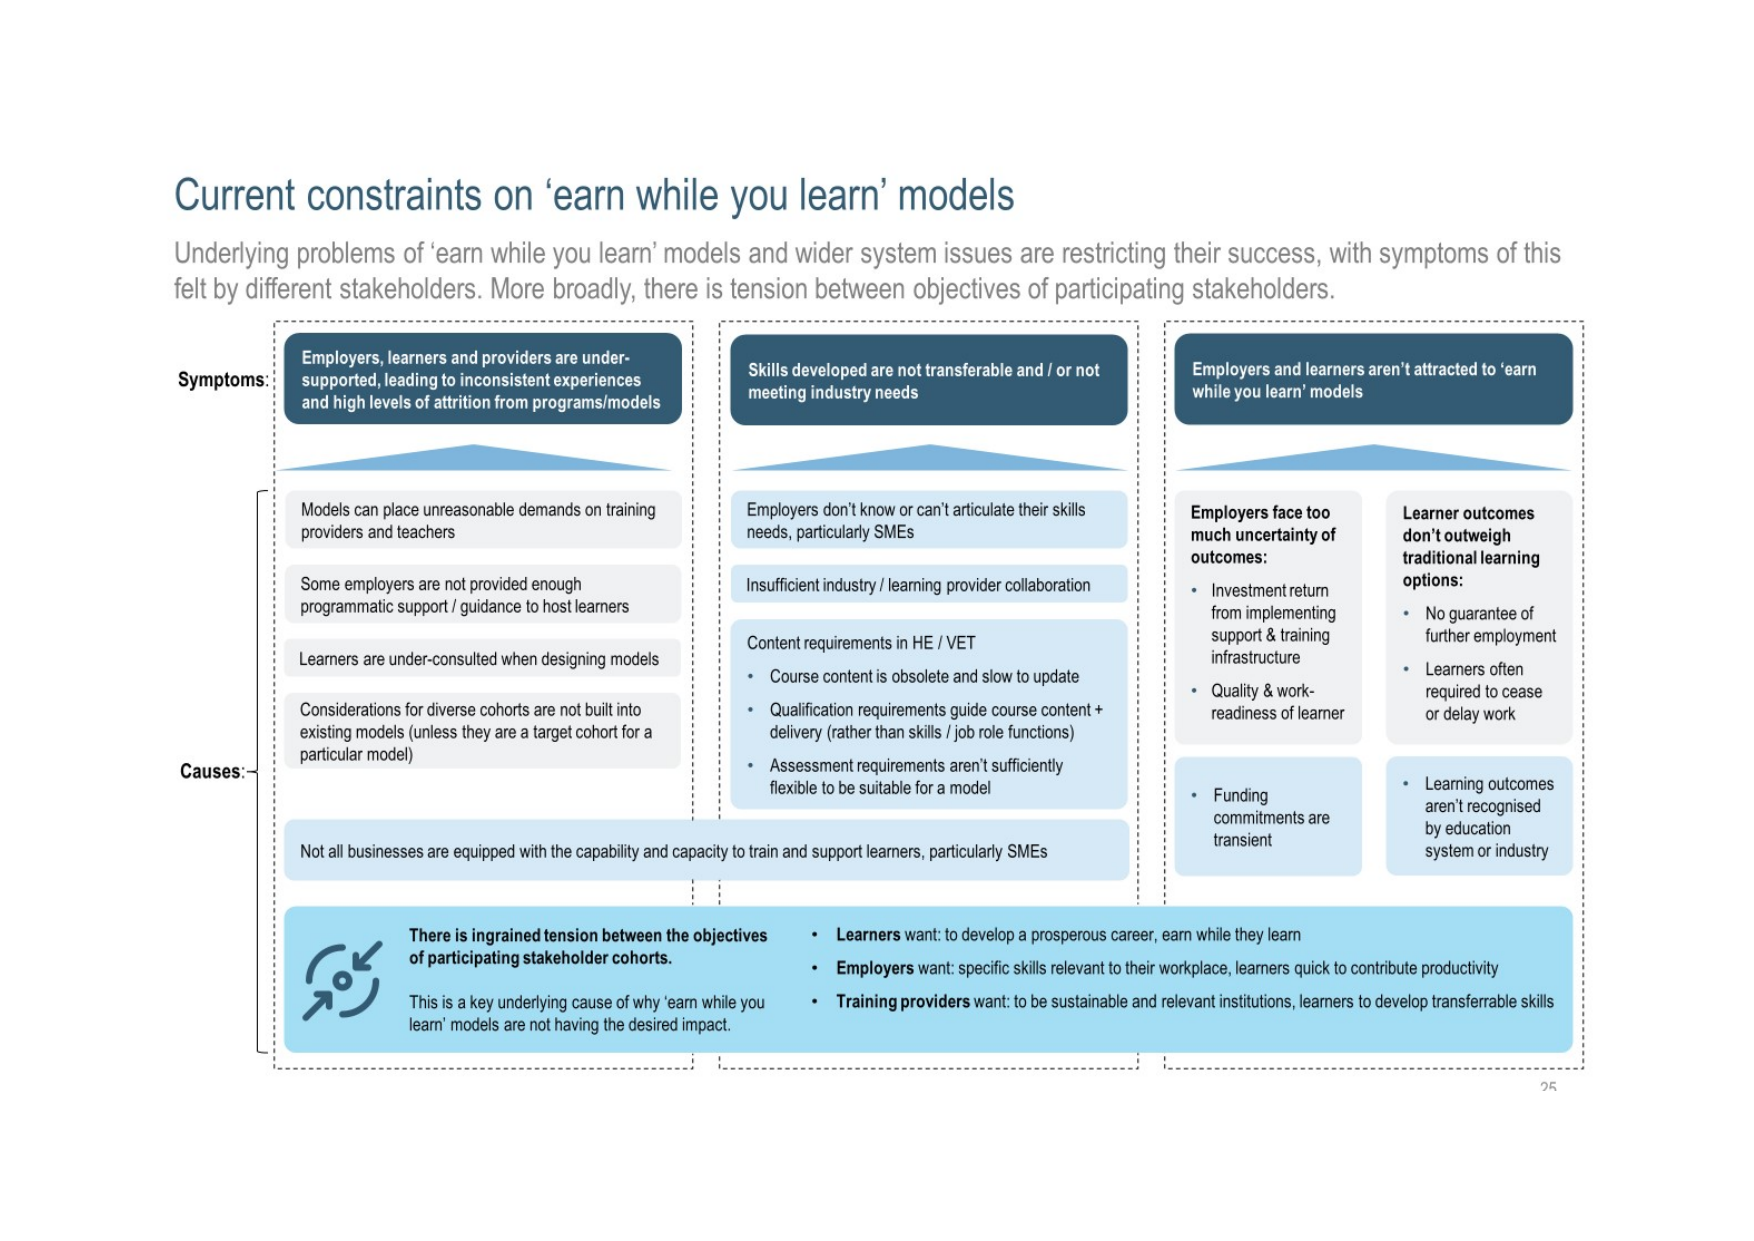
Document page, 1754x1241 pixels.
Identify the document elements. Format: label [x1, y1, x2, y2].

picture [150, 150, 1597, 1091]
